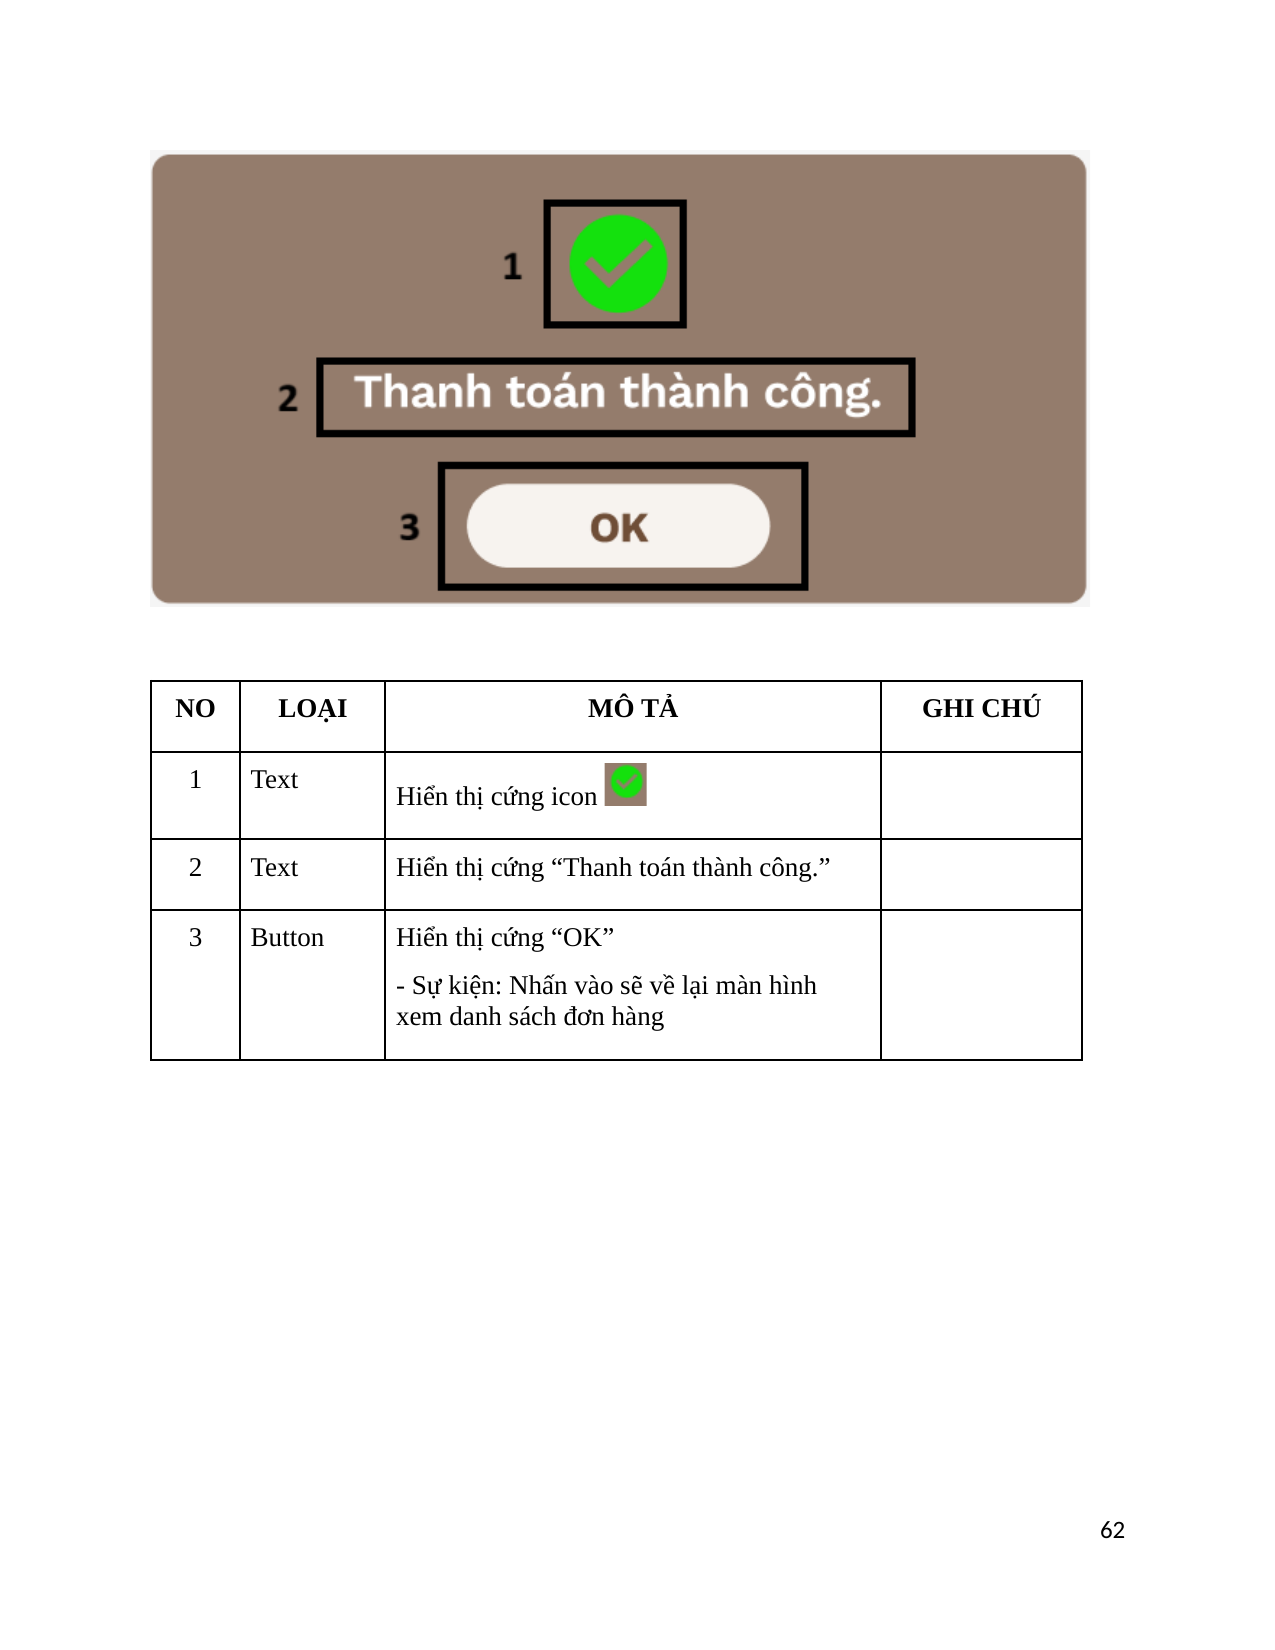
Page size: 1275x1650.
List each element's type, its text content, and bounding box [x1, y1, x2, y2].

picture [604, 763, 647, 806]
table_cell 1 [152, 753, 239, 838]
table_cell [882, 911, 1081, 1058]
table_header LOẠI [241, 682, 384, 751]
table_cell Button [241, 911, 384, 1058]
table_header MÔ TẢ [386, 682, 880, 751]
table_cell [882, 840, 1081, 909]
table_cell 2 [152, 840, 239, 909]
table_cell 3 [152, 911, 239, 1058]
table_cell Hiển thị cứng “Thanh toán thành công.” [386, 840, 880, 909]
table_cell Text [241, 840, 384, 909]
table_cell [882, 753, 1081, 838]
table_header NO [152, 682, 239, 751]
table_cell Hiển thị cứng “OK” - Sự kiện: Nhấn vào sẽ về lại màn hình xem danh sách đơn hàng [386, 911, 880, 1058]
table_cell Hiển thị cứng icon [386, 753, 880, 838]
table_header GHI CHÚ [882, 682, 1081, 751]
table_cell Text [241, 753, 384, 838]
picture [150, 150, 1091, 607]
